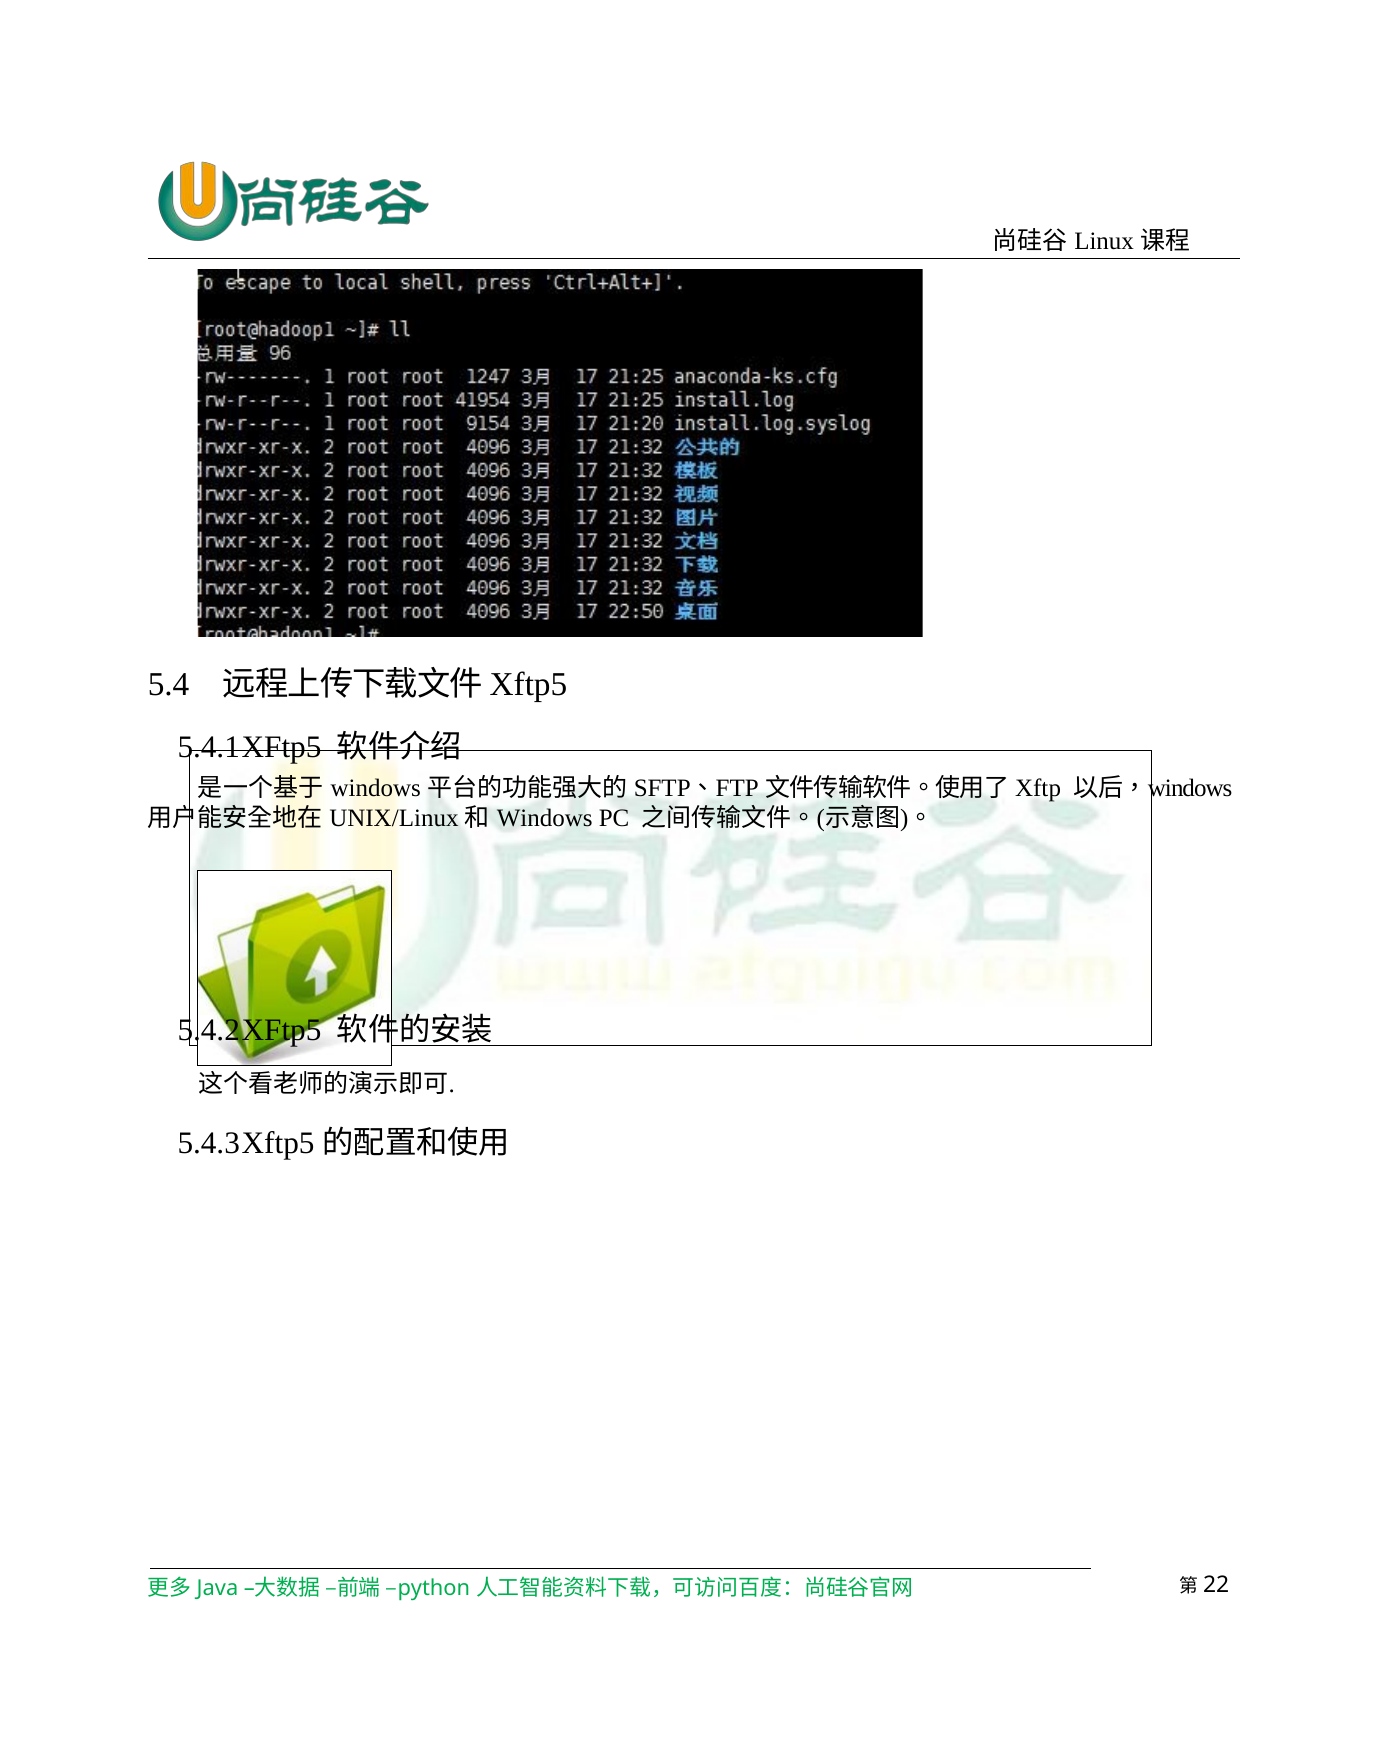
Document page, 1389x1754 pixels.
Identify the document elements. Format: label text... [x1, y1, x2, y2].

picture [190, 834, 1151, 1045]
subtitle XFtp5 软件介绍 [177, 707, 1338, 770]
text 这个看老师的演示即可. [135, 1052, 517, 1102]
picture [147, 153, 436, 249]
text 是一个基于 windows 平台的功能强大的 SFTP、FTP 文件传输软件。使用了 Xftp 以后，windows 用户能安全地在 UNIX/Linux 和 Windows PC 之间传输文件。(示意图)。 [148, 772, 1242, 834]
subtitle 远程上传下载文件 Xftp5 [148, 647, 1338, 707]
subtitle Xftp5 的配置和使用 [177, 1102, 1338, 1167]
picture [197, 269, 923, 637]
picture [198, 871, 391, 995]
subtitle XFtp5 软件的安装 [177, 995, 536, 1052]
